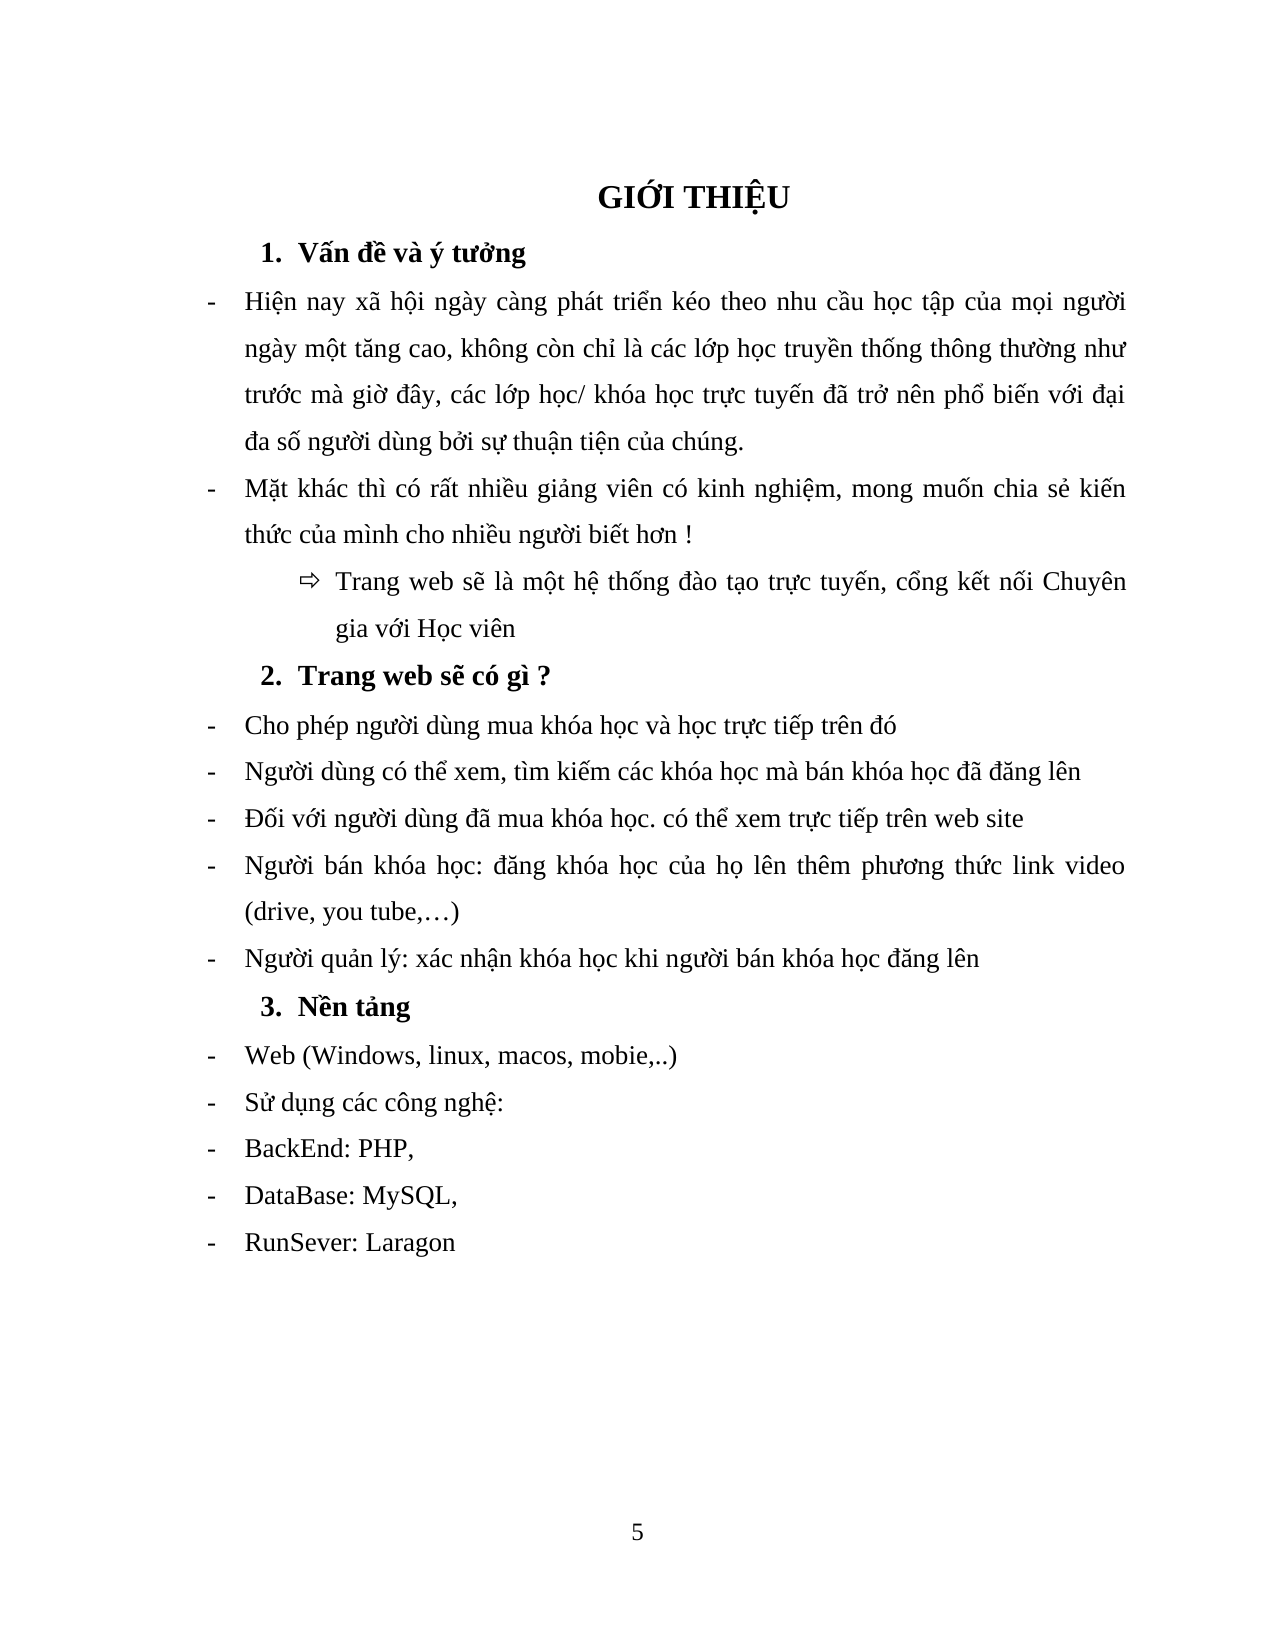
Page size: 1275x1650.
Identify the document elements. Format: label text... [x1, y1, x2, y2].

list Mặt khác thì có rất nhiều giảng viên có kinh nghiệm, mong muốn chia sẻ kiến thức của mình cho nhiều người biết hơn ! [207, 472, 1127, 549]
list Đối với người dùng đã mua khóa học. có thể xem trực tiếp trên web site [207, 802, 1127, 833]
list Người quản lý: xác nhận khóa học khi người bán khóa học đăng lên [207, 942, 1127, 973]
list Trang web sẽ là một hệ thống đào tạo trực tuyến, cổng kết nối Chuyên gia với Học viên [298, 565, 1127, 643]
list Nền tảng [260, 989, 1127, 1022]
list Sử dụng các công nghệ: [207, 1086, 1127, 1117]
list Vấn đề và ý tưởng [260, 235, 1127, 268]
list Cho phép người dùng mua khóa học và học trực tiếp trên đó [207, 709, 1127, 740]
list Web (Windows, linux, macos, mobie,..) [207, 1039, 1127, 1070]
list Hiện nay xã hội ngày càng phát triển kéo theo nhu cầu học tập của mọi người ngày một tăng cao, không còn chỉ là các lớp học truyền thống thông thường như trước mà giờ đây, các lớp học/ khóa học trực tuyến đã trở nên phổ biến với đại đa số người dùng bởi sự thuận tiện của chúng. [207, 285, 1127, 456]
list Trang web sẽ có gì ? [260, 658, 1127, 692]
list Người dùng có thể xem, tìm kiếm các khóa học mà bán khóa học đã đăng lên [207, 755, 1127, 787]
list DataBase: MySQL, [207, 1179, 1127, 1210]
list BackEnd: PHP, [207, 1132, 1127, 1163]
list GIỚI THIỆU [260, 177, 1127, 216]
list RunSever: Laragon [207, 1226, 1127, 1257]
list Người bán khóa học: đăng khóa học của họ lên thêm phương thức link video (drive, you tube,…) [207, 849, 1127, 927]
